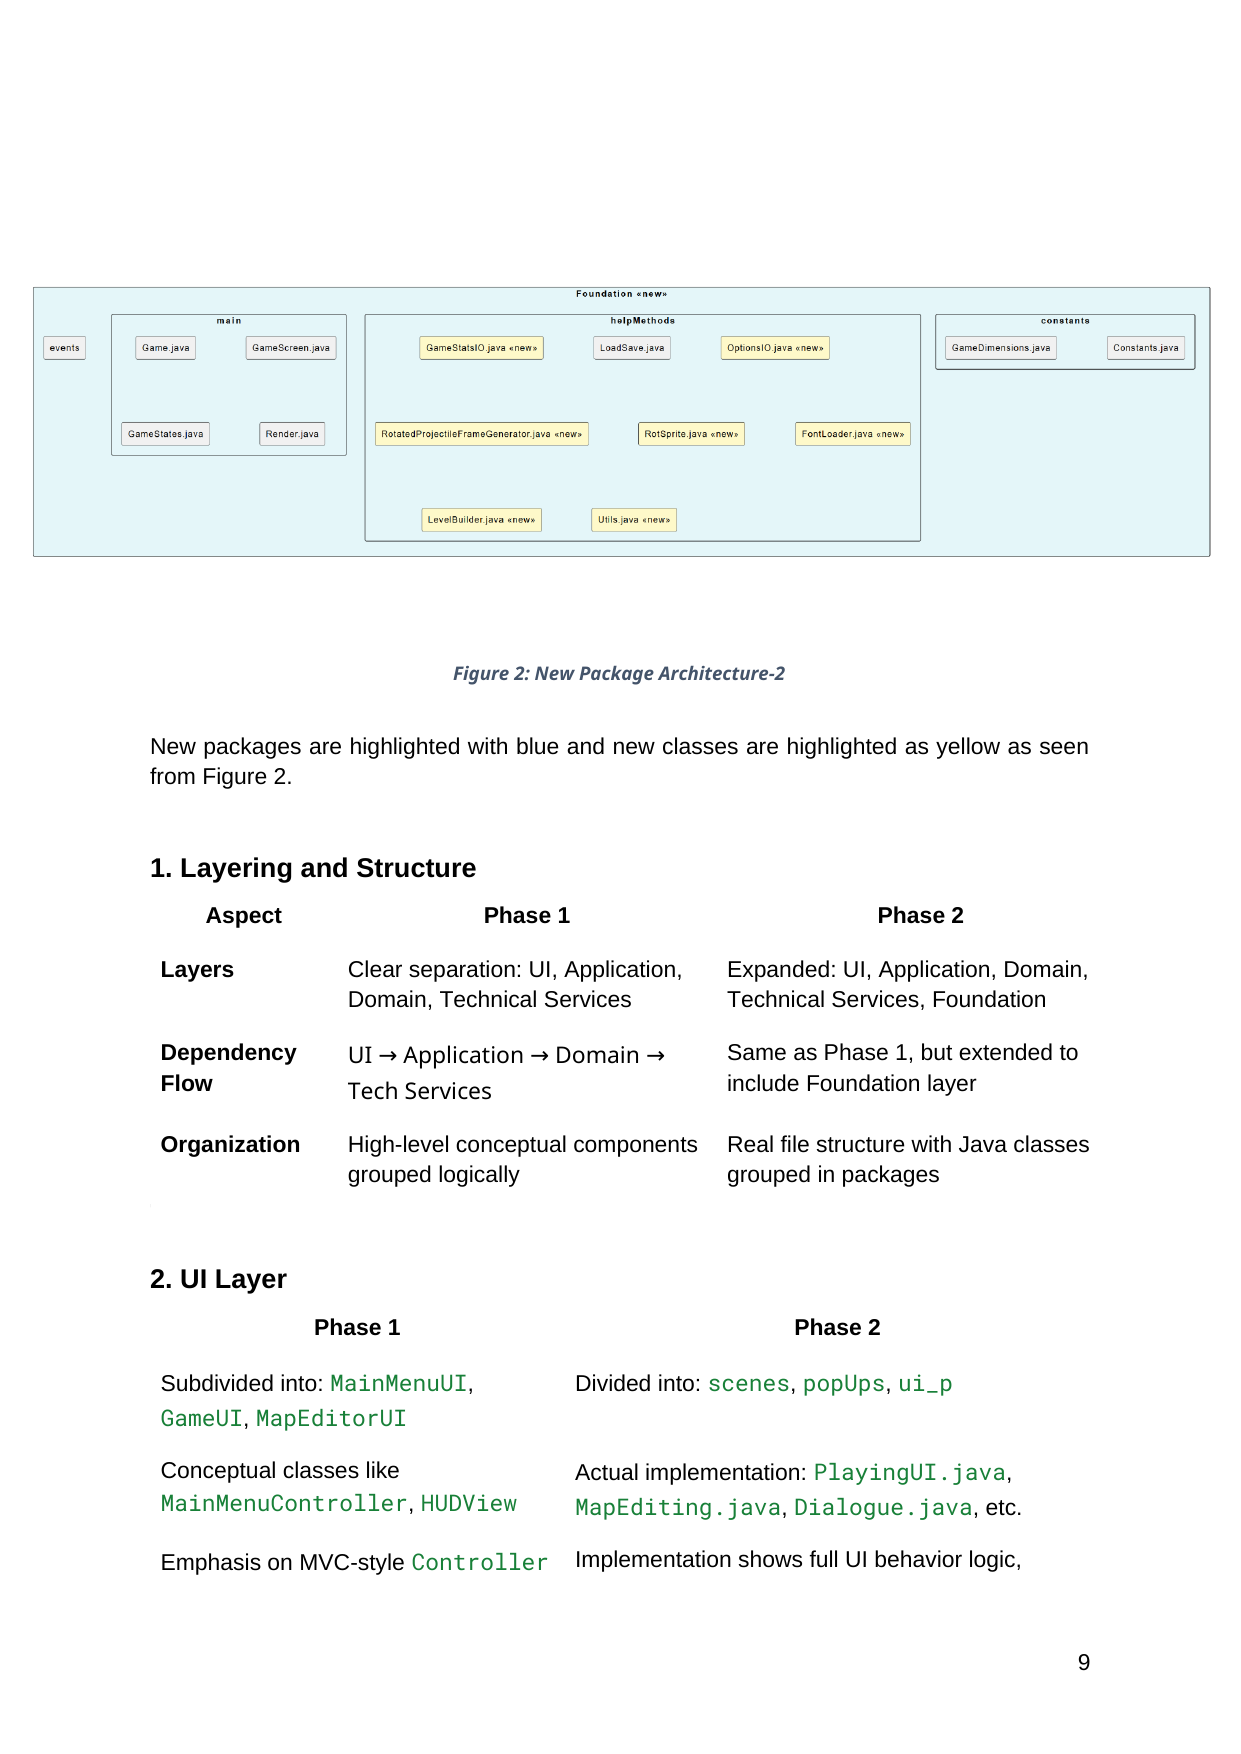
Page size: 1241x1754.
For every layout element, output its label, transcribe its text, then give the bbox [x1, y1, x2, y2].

table_cell Subdivided into: MainMenuUI, GameUI, MapEditorUI [150, 1357, 564, 1446]
table_cell Actual implementation: PlayingUI.java, MapEditing.java, Dialogue.java, etc. [565, 1446, 1110, 1536]
table_cell Expanded: UI, Application, Domain, Technical Services, Foundation [716, 946, 1125, 1029]
table_cell Divided into: scenes, popUps, ui_p [565, 1357, 1110, 1446]
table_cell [565, 1536, 1110, 1604]
table_header Phase 1 [150, 1303, 564, 1357]
text Figure 2: New Package Architecture-2 [150, 660, 1090, 712]
table_cell High-level conceptual components grouped logically [337, 1121, 716, 1204]
table_cell UI → Application → Domain → Tech Services [337, 1029, 716, 1121]
subtitle 1. Layering and Structure [150, 852, 1090, 884]
table_header Phase 2 [716, 892, 1125, 946]
table_cell Conceptual classes like MainMenuController, HUDView [150, 1446, 564, 1536]
subtitle 2. UI Layer [150, 1263, 1090, 1295]
table_header Aspect [150, 892, 337, 946]
table_cell Real file structure with Java classes grouped in packages [716, 1121, 1125, 1204]
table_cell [150, 1536, 564, 1604]
table_header Phase 2 [565, 1303, 1110, 1357]
table_cell Dependency Flow [150, 1029, 337, 1121]
table_cell Organization [150, 1121, 337, 1204]
table_cell Layers [150, 946, 337, 1029]
table_header Phase 1 [337, 892, 716, 946]
table_cell Clear separation: UI, Application, Domain, Technical Services [337, 946, 716, 1029]
text New packages are highlighted with blue and new classes are highlighted as yellow as seen from Figure 2. [150, 733, 1090, 789]
picture [28, 282, 1213, 562]
table_cell Same as Phase 1, but extended to include Foundation layer [716, 1029, 1125, 1121]
